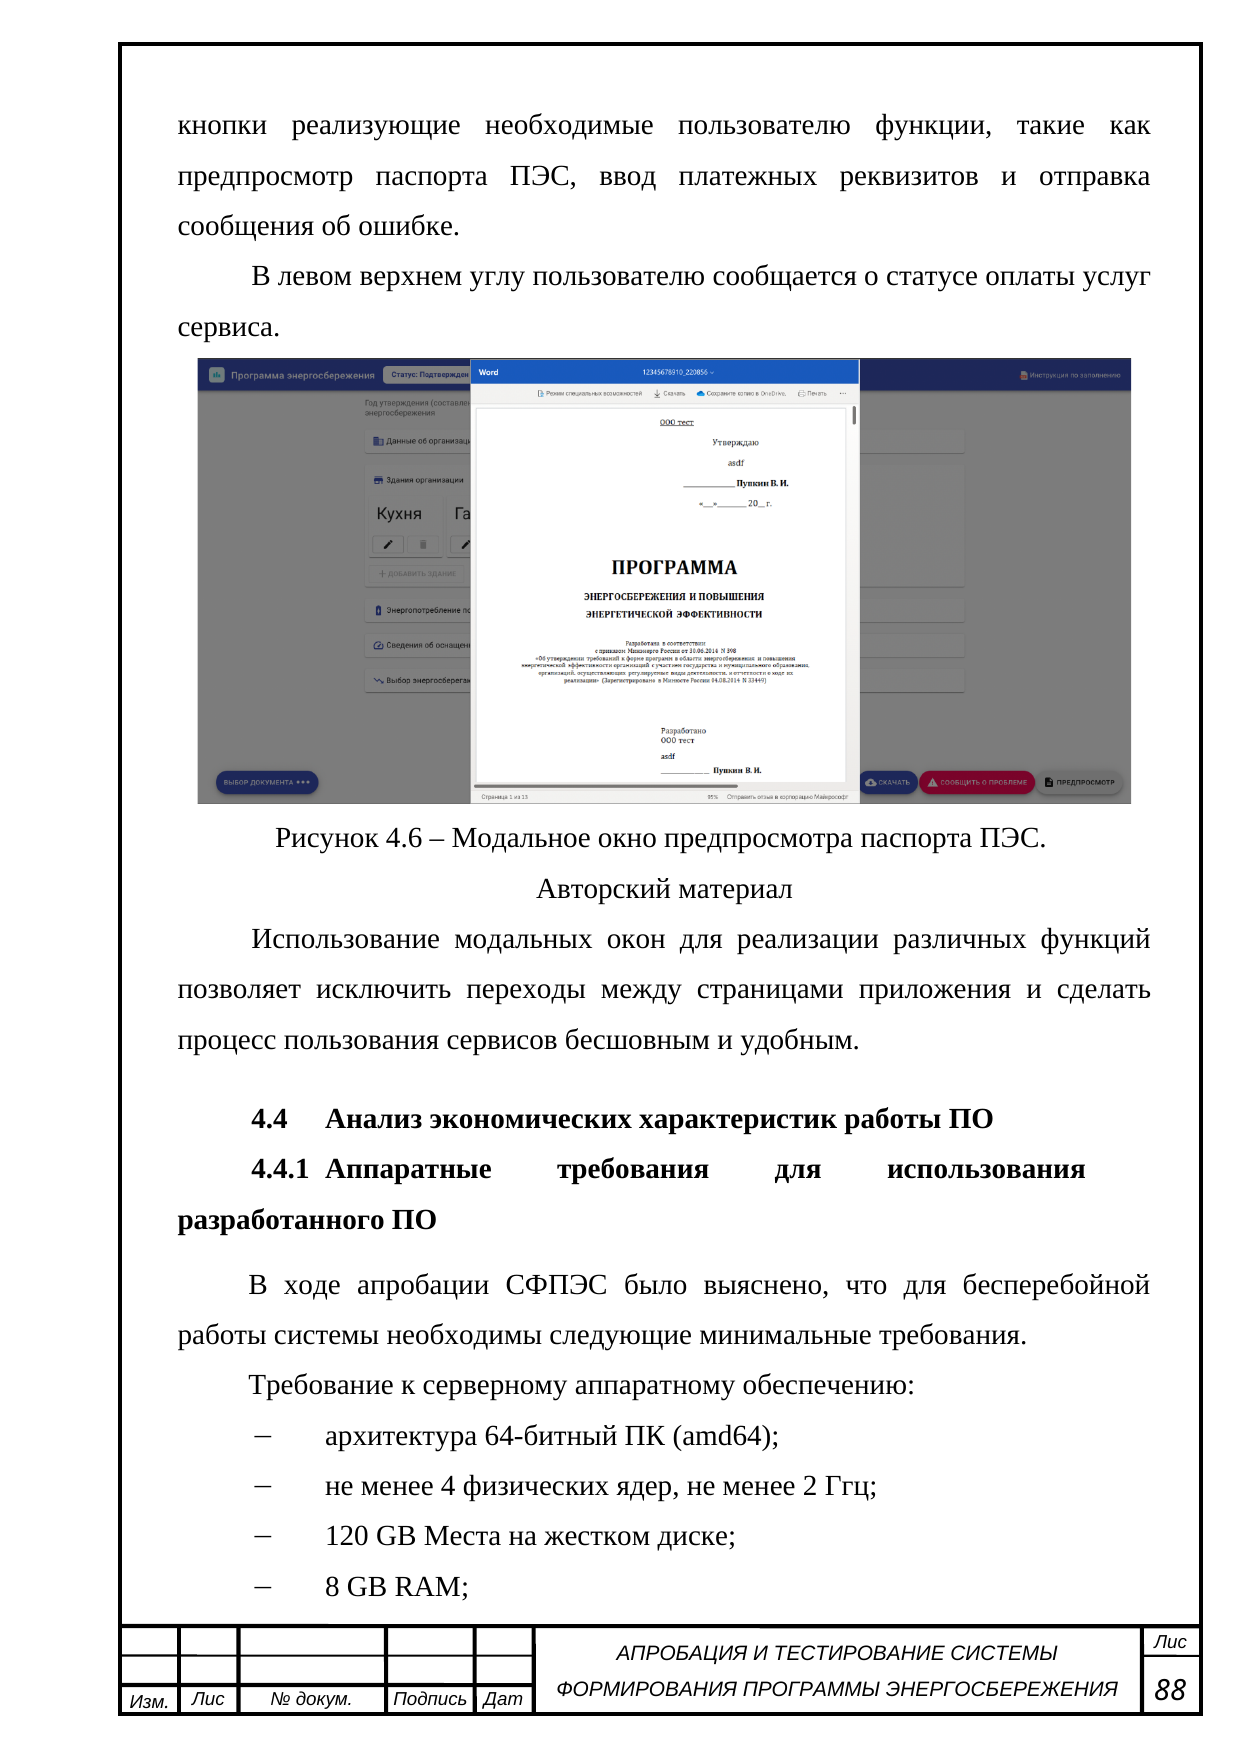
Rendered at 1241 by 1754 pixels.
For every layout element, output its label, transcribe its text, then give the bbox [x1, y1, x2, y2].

list 8 GB RAM; [177, 1569, 1152, 1603]
list не менее 4 физических ядер, не менее 2 Ггц; [177, 1468, 1152, 1502]
list архитектура 64-битный ПК (amd64); [177, 1418, 1152, 1451]
subtitle Анализ экономических характеристик работы ПО [177, 1101, 1152, 1135]
text В ходе апробации СФПЭС было выяснено, что для бесперебойной работы системы необходимы следующие минимальные требования. [177, 1267, 1152, 1351]
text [177, 107, 1152, 242]
picture [197, 358, 1132, 804]
text Рисунок 4.6 – Модальное окно предпросмотра паспорта ПЭС. Авторский материал [177, 821, 1152, 904]
text Требование к серверному аппаратному обеспечению: [177, 1367, 1152, 1401]
subtitle Аппаратные требования для использования разработанного ПО [177, 1152, 1152, 1235]
text В левом верхнем углу пользователю сообщается о статусе оплаты услуг сервиса. [177, 258, 1152, 342]
text Использование модальных окон для реализации различных функций позволяет исключить переходы между страницами приложения и сделать процесс пользования сервисов бесшовным и удобным. [177, 921, 1152, 1055]
list 120 GB Места на жестком диске; [177, 1518, 1152, 1552]
